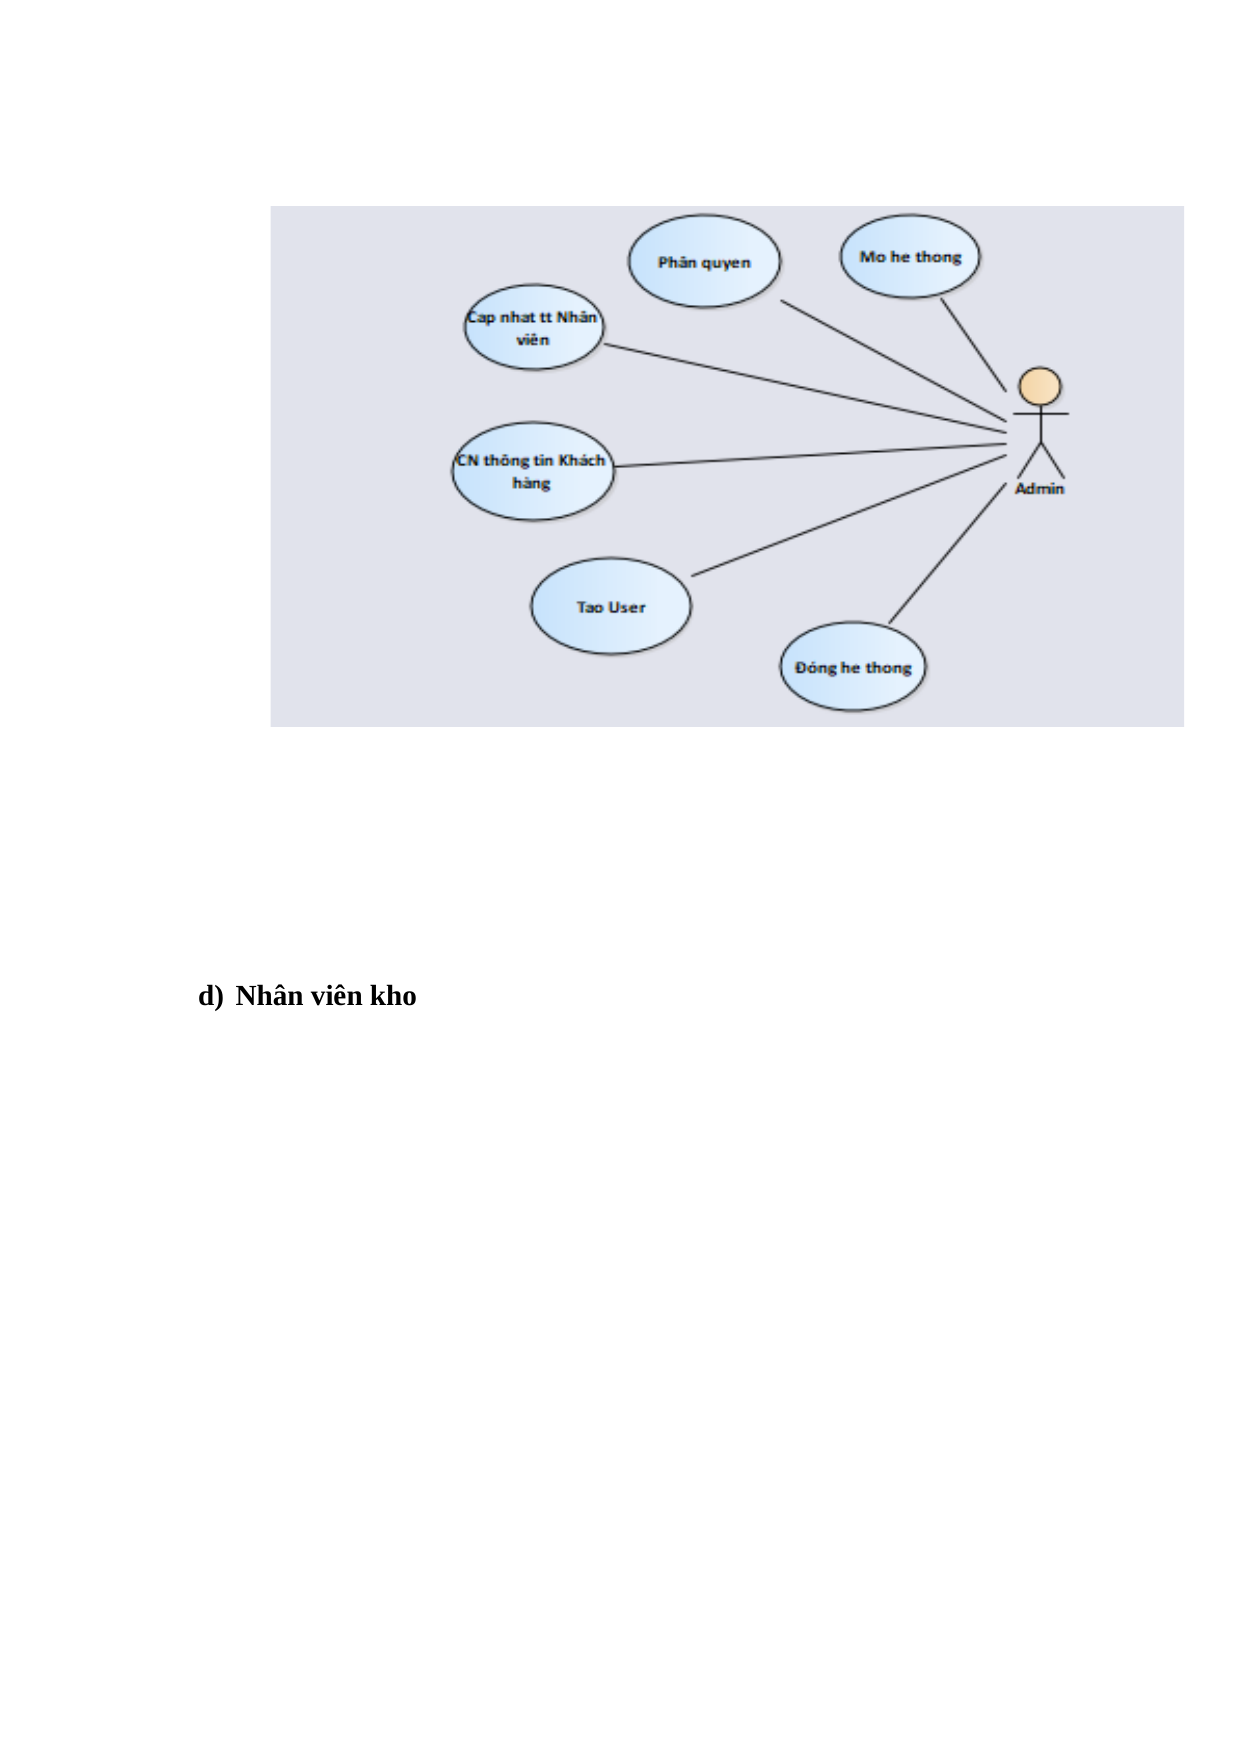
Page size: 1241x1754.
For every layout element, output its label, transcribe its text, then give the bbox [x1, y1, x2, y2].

picture [268, 206, 1184, 726]
list Nhân viên kho [198, 978, 1236, 1012]
